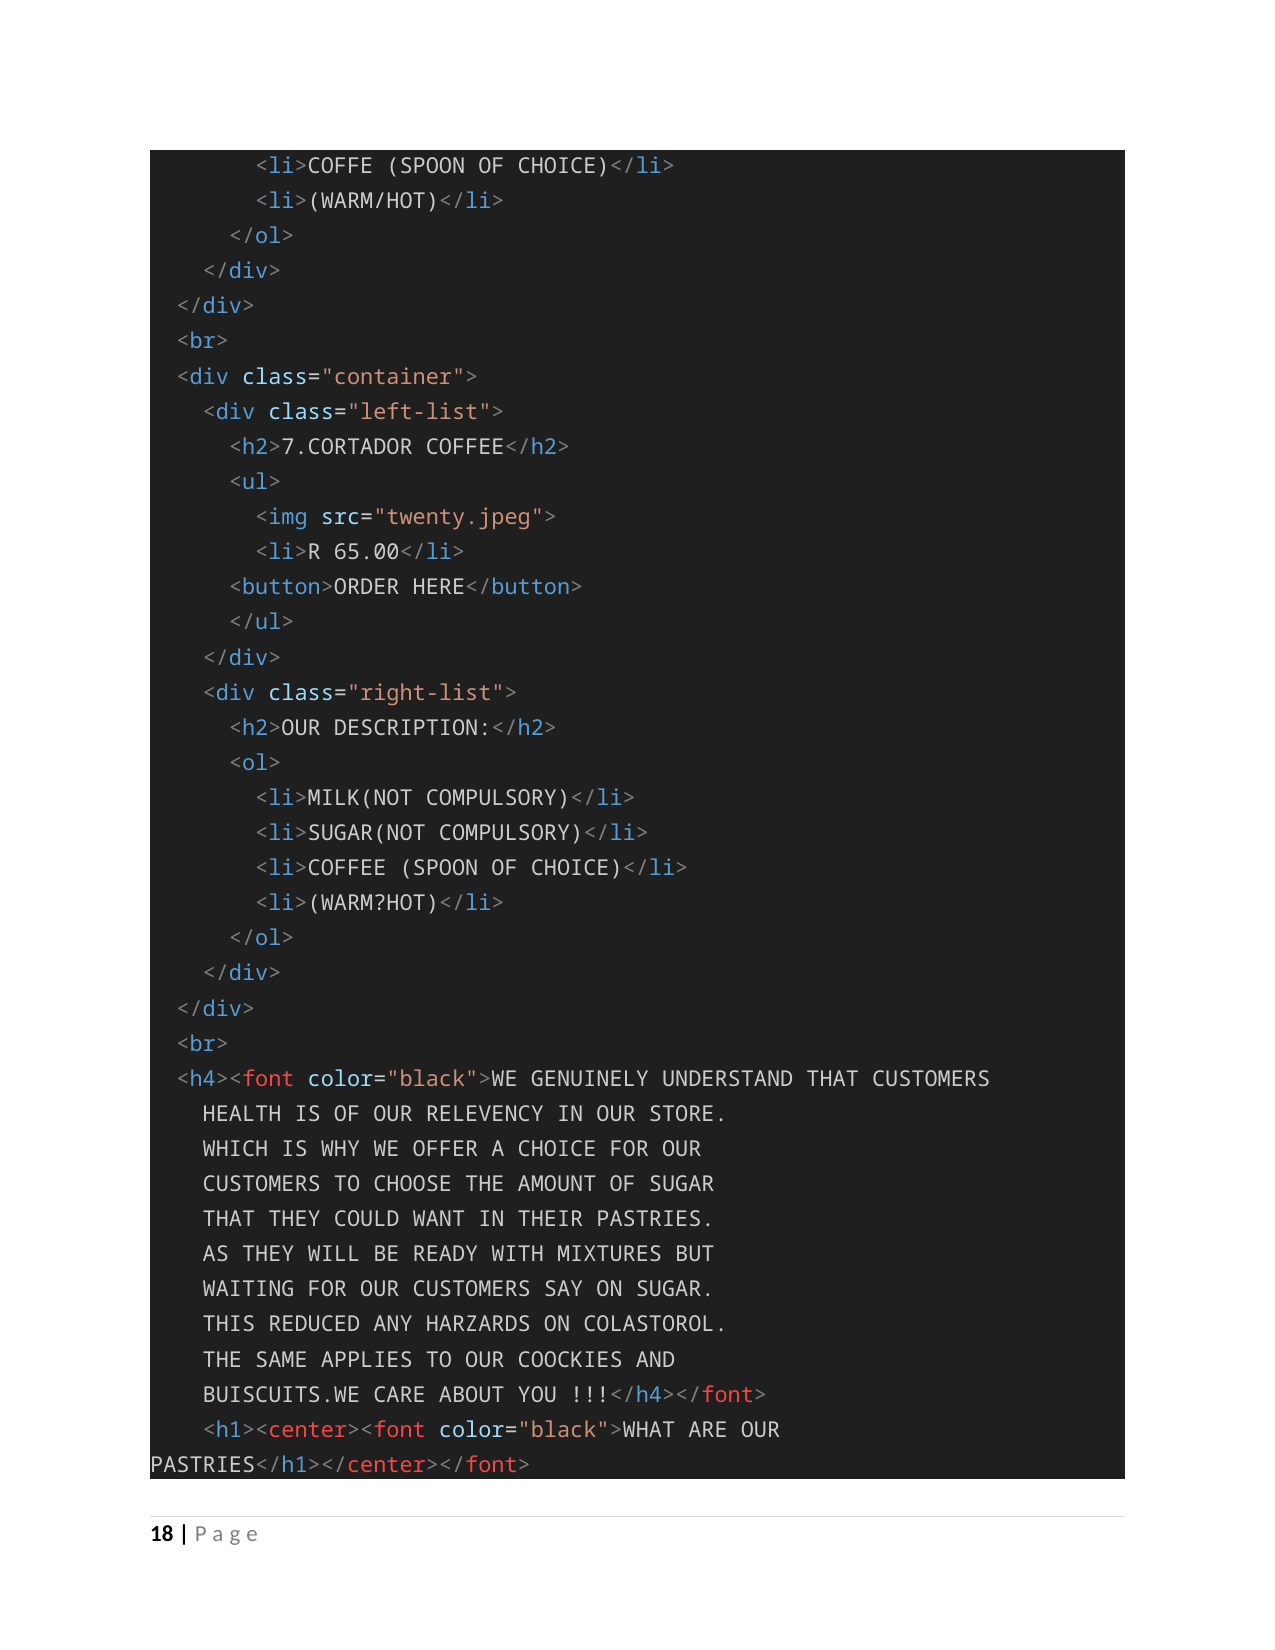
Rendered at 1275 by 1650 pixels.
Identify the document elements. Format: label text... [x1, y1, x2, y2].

text THE SAME APPLIES TO OUR COOCKIES AND [150, 1343, 1125, 1373]
text </ol> [150, 922, 1125, 952]
text WHICH IS WHY WE OFFER A CHOICE FOR OUR [150, 1133, 1125, 1163]
text </div> [150, 957, 1125, 987]
text </div> [150, 255, 1125, 285]
text AS THEY WILL BE READY WITH MIXTURES BUT [150, 1238, 1125, 1268]
text WAITING FOR OUR CUSTOMERS SAY ON SUGAR. [150, 1273, 1125, 1303]
text <h2>OUR DESCRIPTION:</h2> [150, 712, 1125, 741]
text <li>SUGAR(NOT COMPULSORY)</li> [150, 817, 1125, 847]
text <h2>7.CORTADOR COFFEE</h2> [150, 431, 1125, 461]
text <br> [150, 1028, 1125, 1057]
text </ol> [150, 220, 1125, 250]
text <li>COFFEE (SPOON OF CHOICE)</li> [150, 852, 1125, 882]
text HEALTH IS OF OUR RELEVENCY IN OUR STORE. [150, 1098, 1125, 1128]
text <ol> [150, 747, 1125, 777]
text </div> [150, 992, 1125, 1022]
text THAT THEY COULD WANT IN THEIR PASTRIES. [150, 1203, 1125, 1233]
text <div class="container"> [150, 361, 1125, 390]
text <h1><center><font color="black">WHAT ARE OUR PASTRIES</h1></center></font> [150, 1414, 1125, 1479]
text <li>R 65.00</li> [150, 536, 1125, 566]
text <img src="twenty.jpeg"> [150, 501, 1125, 531]
text <li>MILK(NOT COMPULSORY)</li> [150, 782, 1125, 812]
text BUISCUITS.WE CARE ABOUT YOU !!!</h4></font> [150, 1379, 1125, 1408]
text <li>(WARM/HOT)</li> [150, 185, 1125, 215]
text CUSTOMERS TO CHOOSE THE AMOUNT OF SUGAR [150, 1168, 1125, 1198]
text <div class="right-list"> [150, 677, 1125, 706]
text <button>ORDER HERE</button> [150, 571, 1125, 601]
text </div> [150, 641, 1125, 671]
text <li>(WARM?HOT)</li> [150, 887, 1125, 917]
text <ul> [150, 466, 1125, 496]
text <div class="left-list"> [150, 396, 1125, 426]
text </div> [150, 290, 1125, 320]
text <h4><font color="black">WE GENUINELY UNDERSTAND THAT CUSTOMERS [150, 1063, 1125, 1092]
text THIS REDUCED ANY HARZARDS ON COLASTOROL. [150, 1308, 1125, 1338]
text <br> [150, 326, 1125, 355]
text </ul> [150, 606, 1125, 636]
text <li>COFFE (SPOON OF CHOICE)</li> [150, 150, 1125, 180]
